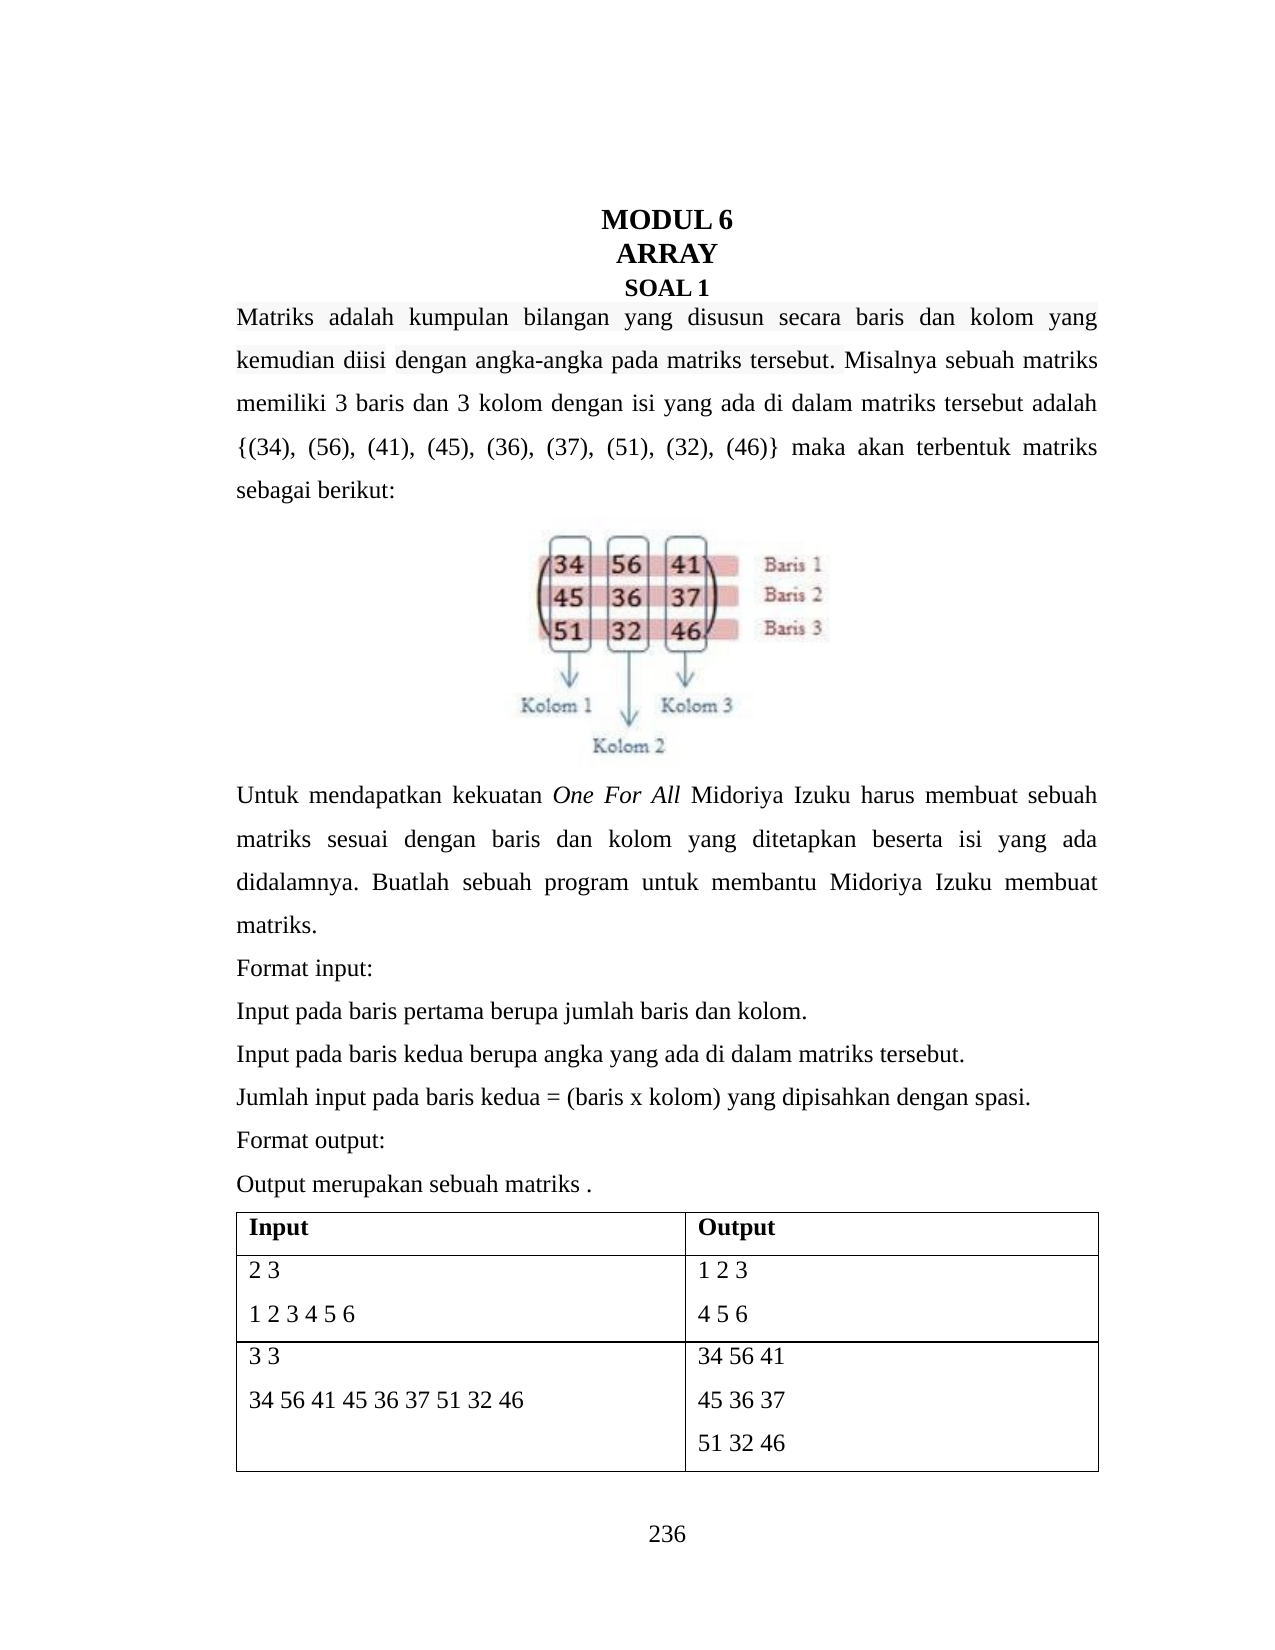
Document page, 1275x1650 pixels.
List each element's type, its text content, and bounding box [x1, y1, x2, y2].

text Jumlah input pada baris kedua = (baris x kolom) yang dipisahkan dengan spasi. [236, 1082, 1098, 1111]
table_cell 3 3 34 56 41 45 36 37 51 32 46 [237, 1343, 685, 1471]
text Format input: [236, 953, 1098, 982]
table_cell 1 2 3 4 5 6 [686, 1256, 1098, 1341]
table_cell 34 56 41 45 36 37 51 32 46 [686, 1343, 1098, 1471]
table_header Input [237, 1213, 685, 1255]
table_header Output [686, 1213, 1098, 1255]
text Input pada baris pertama berupa jumlah baris dan kolom. [236, 996, 1098, 1025]
text Format output: [236, 1126, 1098, 1154]
text Matriks adalah kumpulan bilangan yang disusun secara baris dan kolom yang kemudian diisi dengan angka-angka pada matriks tersebut. Misalnya sebuah matriks memiliki 3 baris dan 3 kolom dengan isi yang ada di dalam matriks tersebut adalah {(34), (56), (41), (45), (36), (37), (51), (32), (46)} maka akan terbentuk matriks sebagai berikut: [236, 331, 1098, 503]
text Untuk mendapatkan kekuatan One For All Midoriya Izuku harus membuat sebuah matriks sesuai dengan baris dan kolom yang ditetapkan beserta isi yang ada didalamnya. Buatlah sebuah program untuk membantu Midoriya Izuku membuat matriks. [236, 781, 1098, 939]
table_cell 2 3 1 2 3 4 5 6 [237, 1256, 685, 1341]
text Output merupakan sebuah matriks . [236, 1169, 1098, 1197]
text Input pada baris kedua berupa angka yang ada di dalam matriks tersebut. [236, 1039, 1098, 1068]
picture [504, 517, 830, 767]
subtitle MODUL 6 ARRAY [236, 202, 1098, 269]
subtitle SOAL 1 [236, 273, 1098, 302]
